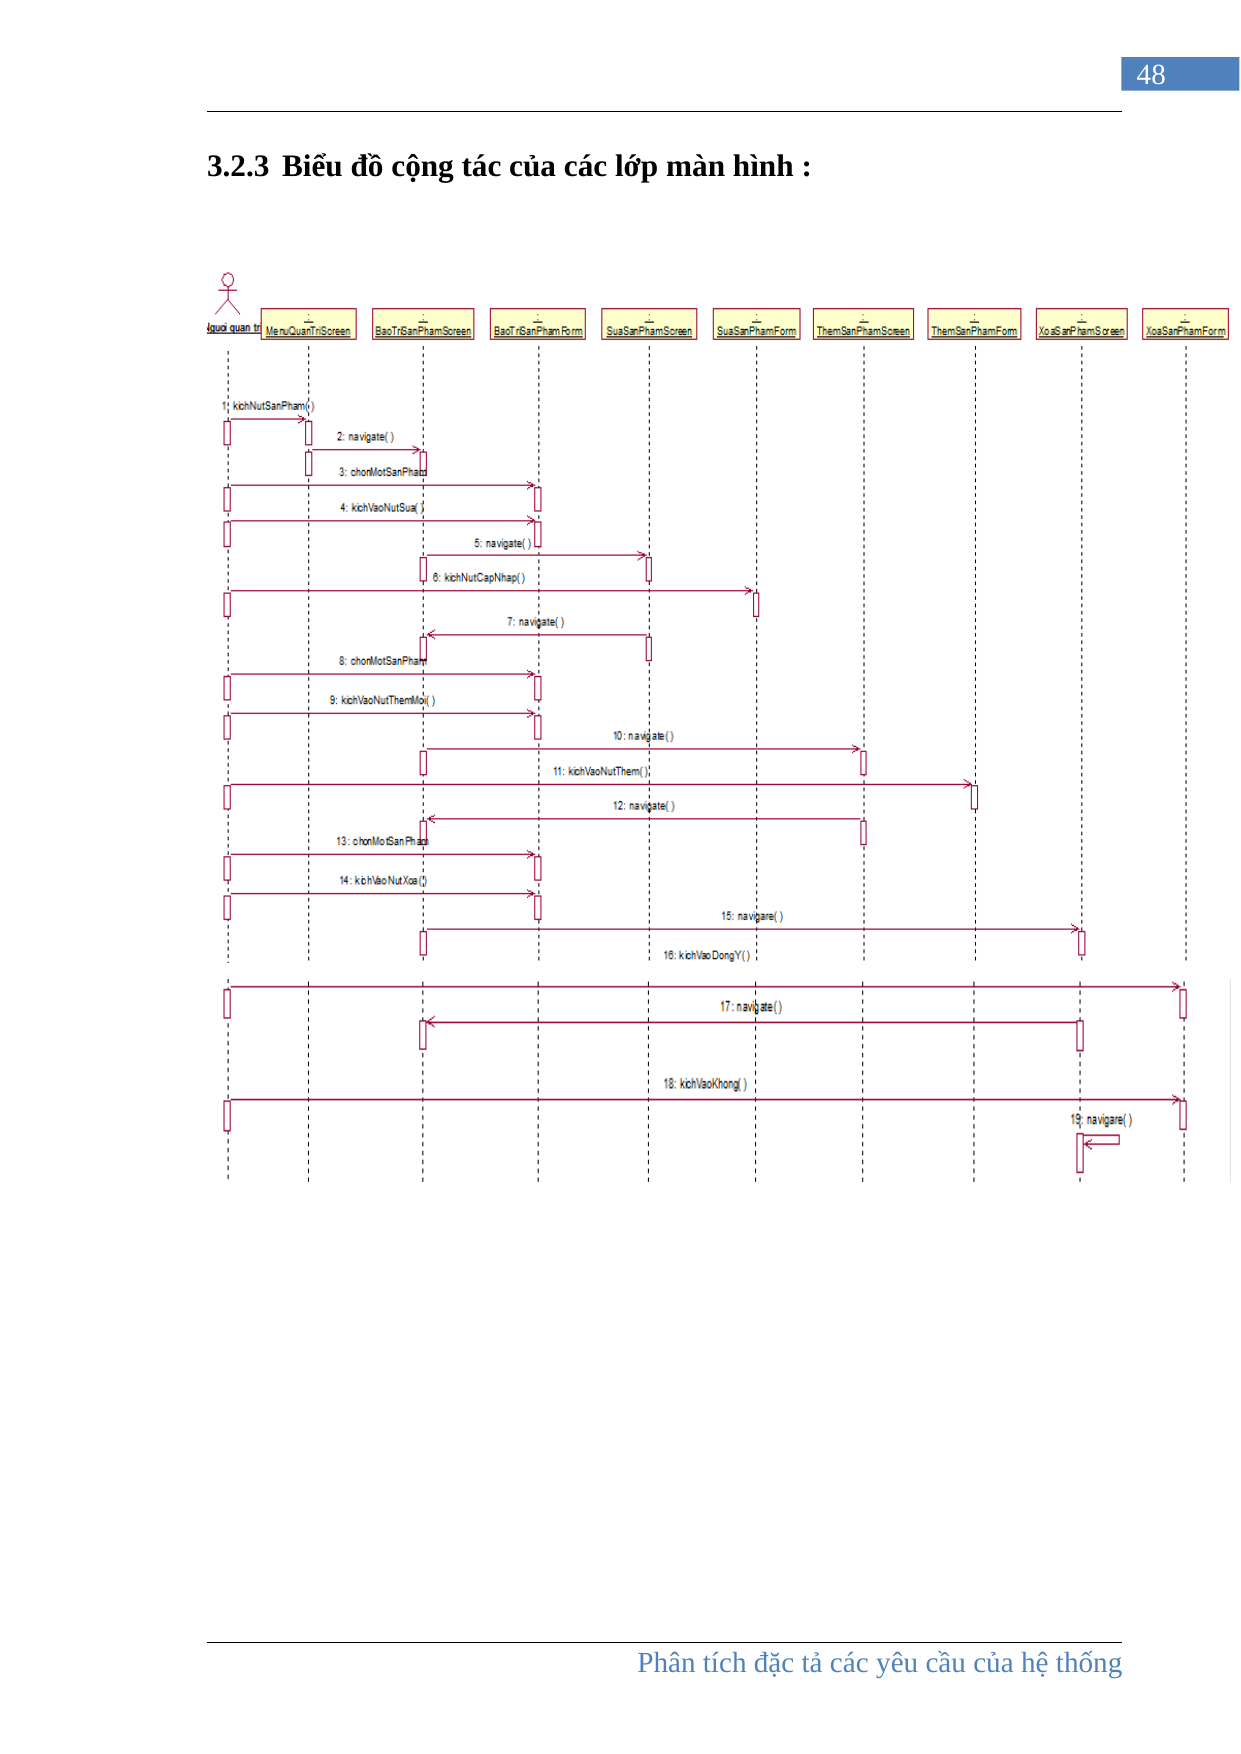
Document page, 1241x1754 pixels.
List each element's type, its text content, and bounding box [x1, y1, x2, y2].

picture [206, 264, 1232, 963]
picture [206, 979, 1232, 1182]
subtitle Biểu đồ cộng tác của các lớp màn hình : [207, 148, 1122, 184]
